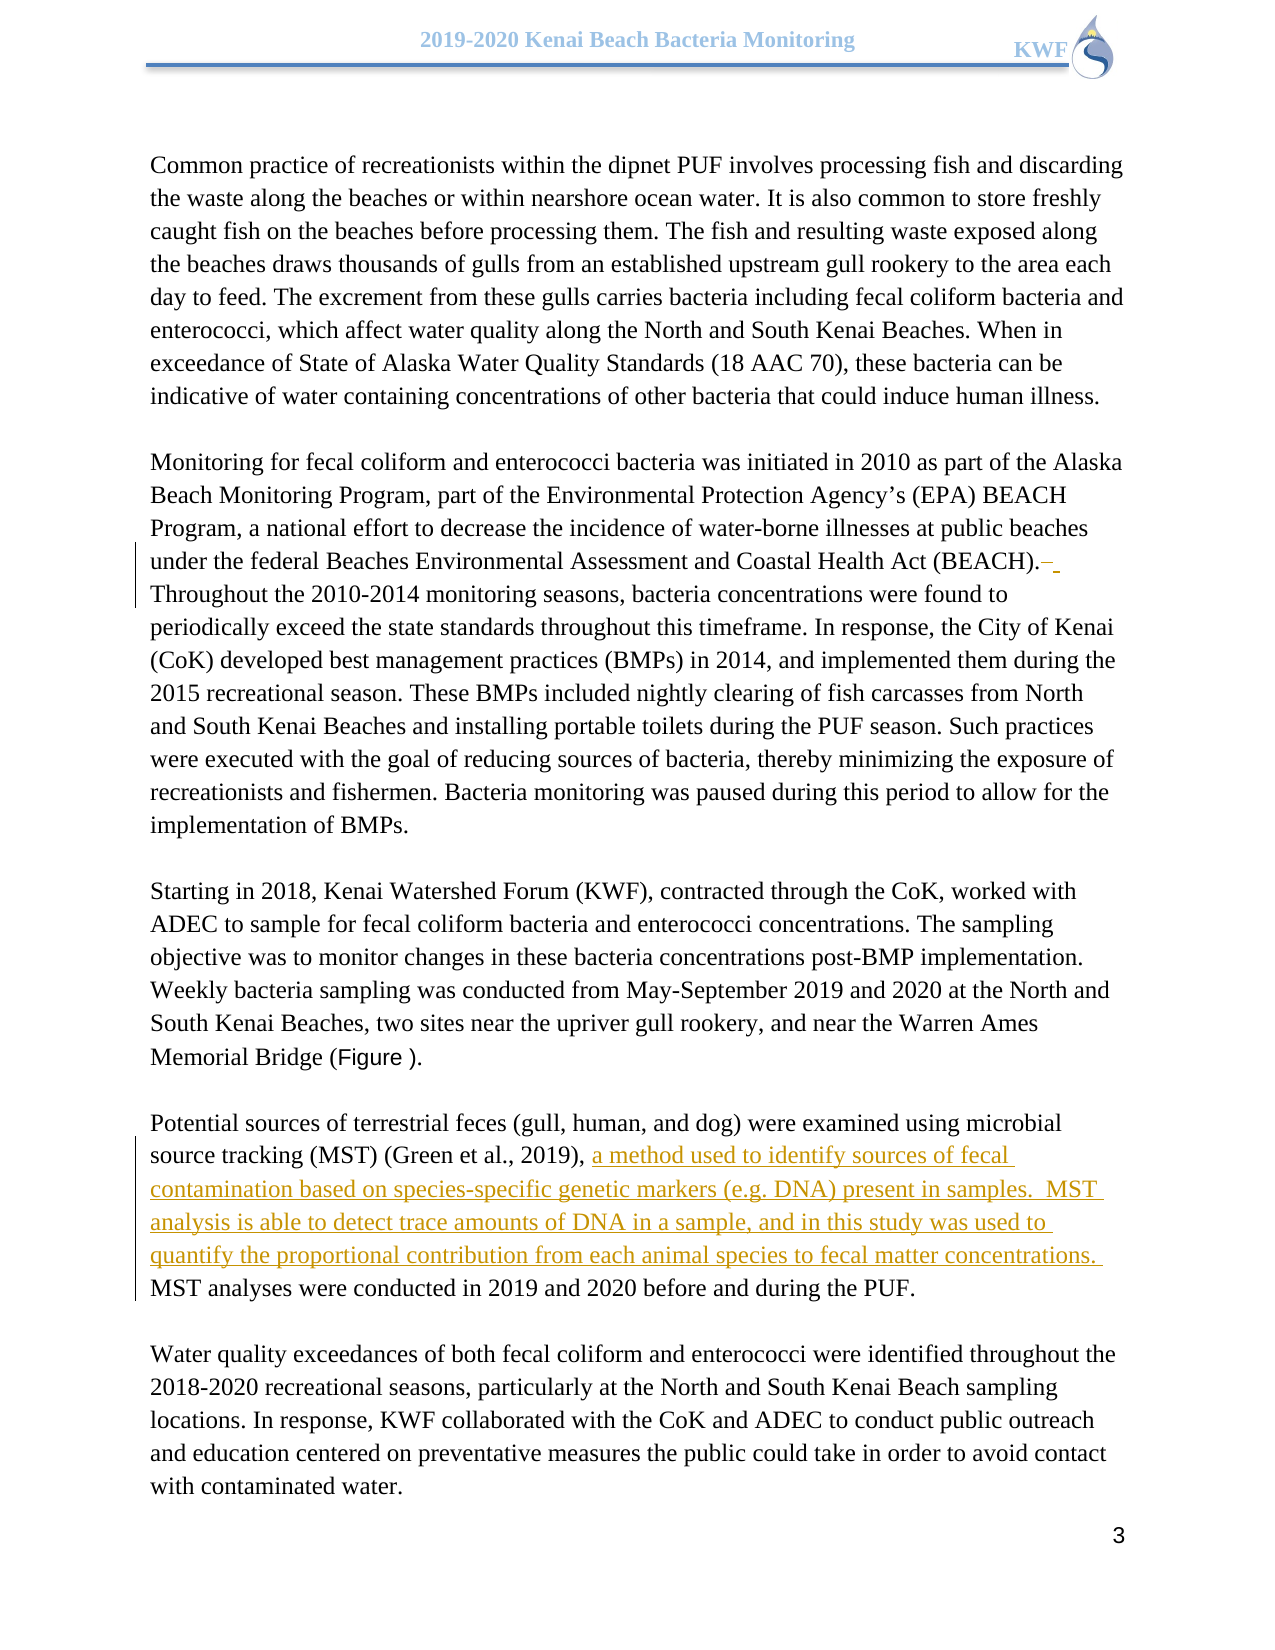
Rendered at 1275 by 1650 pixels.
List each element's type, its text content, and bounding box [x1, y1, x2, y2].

text Starting in 2018, Kenai Watershed Forum (KWF), contracted through the CoK, worked with ADEC to sample for fecal coliform bacteria and enterococci concentrations. The sampling objective was to monitor changes in these bacteria concentrations post-BMP implementation. Weekly bacteria sampling was conducted from May-September 2019 and 2020 at the North and South Kenai Beaches, two sites near the upriver gull rookery, and near the Warren Ames Memorial Bridge (Figure 2). [150, 876, 1125, 1070]
text Potential sources of terrestrial feces (gull, human, and dog) were examined using microbial source tracking (MST) (Green et al., 2019), MST analyses were conducted in 2019 and 2020 before and during the PUF. [150, 1108, 1125, 1301]
picture [1069, 13, 1118, 79]
text Water quality exceedances of both fecal coliform and enterococci were identified throughout the 2018-2020 recreational seasons, particularly at the North and South Kenai Beach sampling locations. In response, KWF collaborated with the CoK and ADEC to conduct public outreach and education centered on preventative measures the public could take in order to avoid contact with contaminated water. [150, 1339, 1125, 1499]
text Monitoring for fecal coliform and enterococci bacteria was initiated in 2010 as part of the Alaska Beach Monitoring Program, part of the Environmental Protection Agency’s (EPA) BEACH Program, a national effort to decrease the incidence of water-borne illnesses at public beaches under the federal Beaches Environmental Assessment and Coastal Health Act (BEACH).Throughout the 2010-2014 monitoring seasons, bacteria concentrations were found to periodically exceed the state standards throughout this timeframe. In response, the City of Kenai (CoK) developed best management practices (BMPs) in 2014, and implemented them during the 2015 recreational season. These BMPs included nightly clearing of fish carcasses from North and South Kenai Beaches and installing portable toilets during the PUF season. Such practices were executed with the goal of reducing sources of bacteria, thereby minimizing the exposure of recreationists and fishermen. Bacteria monitoring was paused during this period to allow for the implementation of BMPs. [150, 447, 1125, 839]
text Common practice of recreationists within the dipnet PUF involves processing fish and discarding the waste along the beaches or within nearshore ocean water. It is also common to store freshly caught fish on the beaches before processing them. The fish and resulting waste exposed along the beaches draws thousands of gulls from an established upstream gull rookery to the area each day to feed. The excrement from these gulls carries bacteria including fecal coliform bacteria and enterococci, which affect water quality along the North and South Kenai Beaches. When in exceedance of State of Alaska Water Quality Standards (18 AAC 70), these bacteria can be indicative of water containing concentrations of other bacteria that could induce human illness. [150, 150, 1125, 410]
